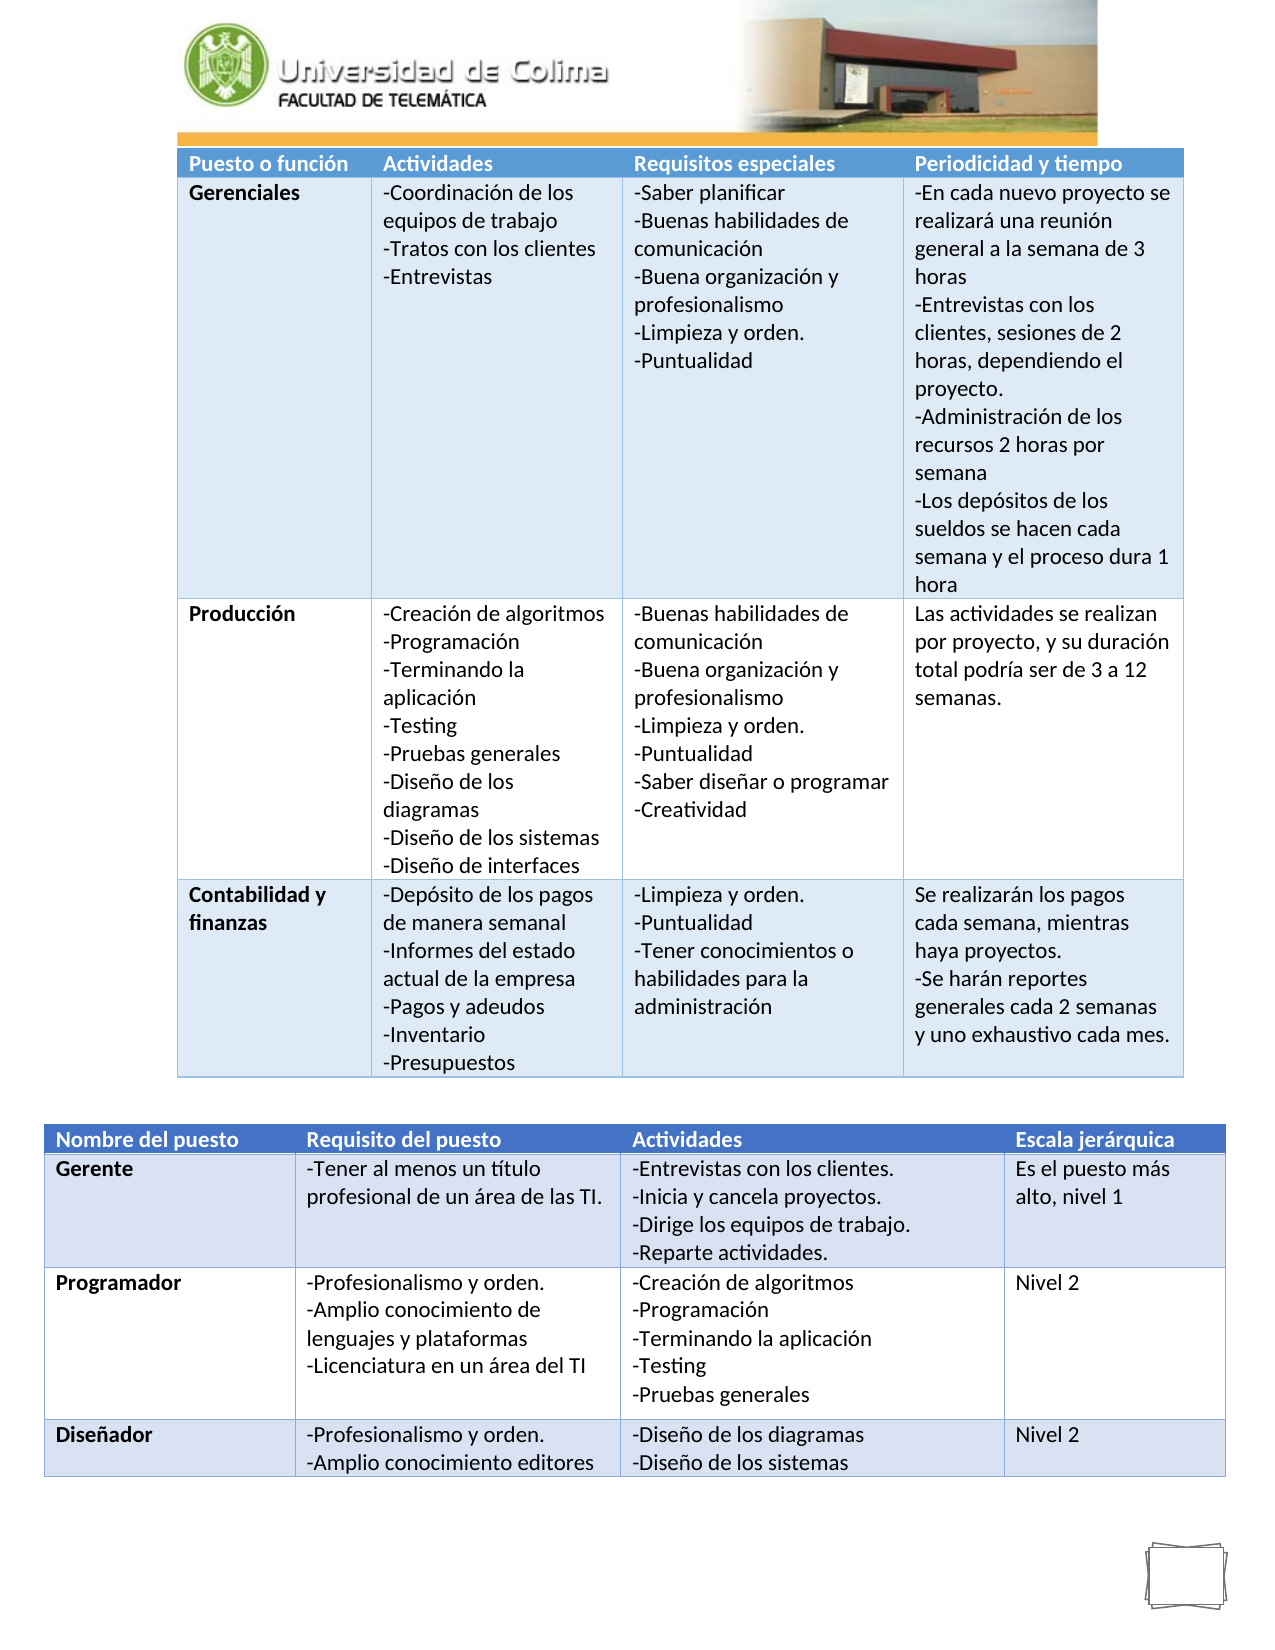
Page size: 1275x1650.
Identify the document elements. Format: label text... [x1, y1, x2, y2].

table_cell -Profesionalismo y orden. -Amplio conocimiento de lenguajes y plataformas -Licenciatura en un área del TI [296, 1268, 620, 1419]
table_header Requisitos especiales [623, 149, 903, 177]
table_cell Diseñador [45, 1420, 295, 1476]
table_header Nombre del puesto [45, 1125, 295, 1153]
table_cell -Entrevistas con los clientes. -Inicia y cancela proyectos. -Dirige los equipos de trabajo. -Reparte actividades. [621, 1155, 1004, 1267]
table_cell -Profesionalismo y orden. -Amplio conocimiento editores gráficos, de vídeo, diseño manual, -Licenciatura en un área del TI o del diseño gráfico. [296, 1420, 620, 1476]
table_cell Nivel 2 [1005, 1268, 1225, 1419]
table_header Escala jerárquica [1005, 1125, 1225, 1153]
table_cell Contabilidad y finanzas [178, 880, 371, 1076]
picture [177, 0, 1098, 146]
table_cell Gerente [45, 1155, 295, 1267]
table_cell Gerenciales [178, 178, 371, 598]
table_cell Nivel 2 [1005, 1420, 1225, 1476]
table_cell -Coordinación de los equipos de trabajo -Tratos con los clientes -Entrevistas [372, 178, 622, 598]
table_cell -Limpieza y orden. -Puntualidad -Tener conocimientos o habilidades para la administración [623, 880, 903, 1076]
table_cell Se realizarán los pagos cada semana, mientras haya proyectos. -Se harán reportes generales cada 2 semanas y uno exhaustivo cada mes. [904, 880, 1183, 1076]
table_cell -Tener al menos un título profesional de un área de las TI. [296, 1155, 620, 1267]
table_header Periodicidad y tiempo [904, 149, 1183, 177]
table_cell Las actividades se realizan por proyecto, y su duración total podría ser de 3 a 12 semanas. [904, 599, 1183, 879]
table_cell -Depósito de los pagos de manera semanal -Informes del estado actual de la empresa -Pagos y adeudos -Inventario -Presupuestos [372, 880, 622, 1076]
table_cell Producción [178, 599, 371, 879]
table_header Puesto o función [178, 149, 371, 177]
table_header Requisito del puesto [296, 1125, 620, 1153]
table_cell -Saber planificar -Buenas habilidades de comunicación -Buena organización y profesionalismo -Limpieza y orden. -Puntualidad [623, 178, 903, 598]
table_header Actividades [372, 149, 622, 177]
table_cell -Buenas habilidades de comunicación -Buena organización y profesionalismo -Limpieza y orden. -Puntualidad -Saber diseñar o programar -Creatividad [623, 599, 903, 879]
table_cell -Diseño de los diagramas -Diseño de los sistemas -Diseño de interfaces -Diseño de logotipos de la empresa y carátulas [621, 1420, 1004, 1476]
table_cell -En cada nuevo proyecto se realizará una reunión general a la semana de 3 horas -Entrevistas con los clientes, sesiones de 2 horas, dependiendo el proyecto. -Administración de los recursos 2 horas por semana -Los depósitos de los sueldos se hacen cada semana y el proceso dura 1 hora [904, 178, 1183, 598]
table_cell Programador [45, 1268, 295, 1419]
table_cell -Creación de algoritmos -Programación -Terminando la aplicación -Testing -Pruebas generales -Diseño de los diagramas -Diseño de los sistemas -Diseño de interfaces [372, 599, 622, 879]
table_cell -Creación de algoritmos -Programación -Terminando la aplicación -Testing -Pruebas generales [621, 1268, 1004, 1419]
table_header Actividades [621, 1125, 1004, 1153]
table_cell Es el puesto más alto, nivel 1 [1005, 1155, 1225, 1267]
